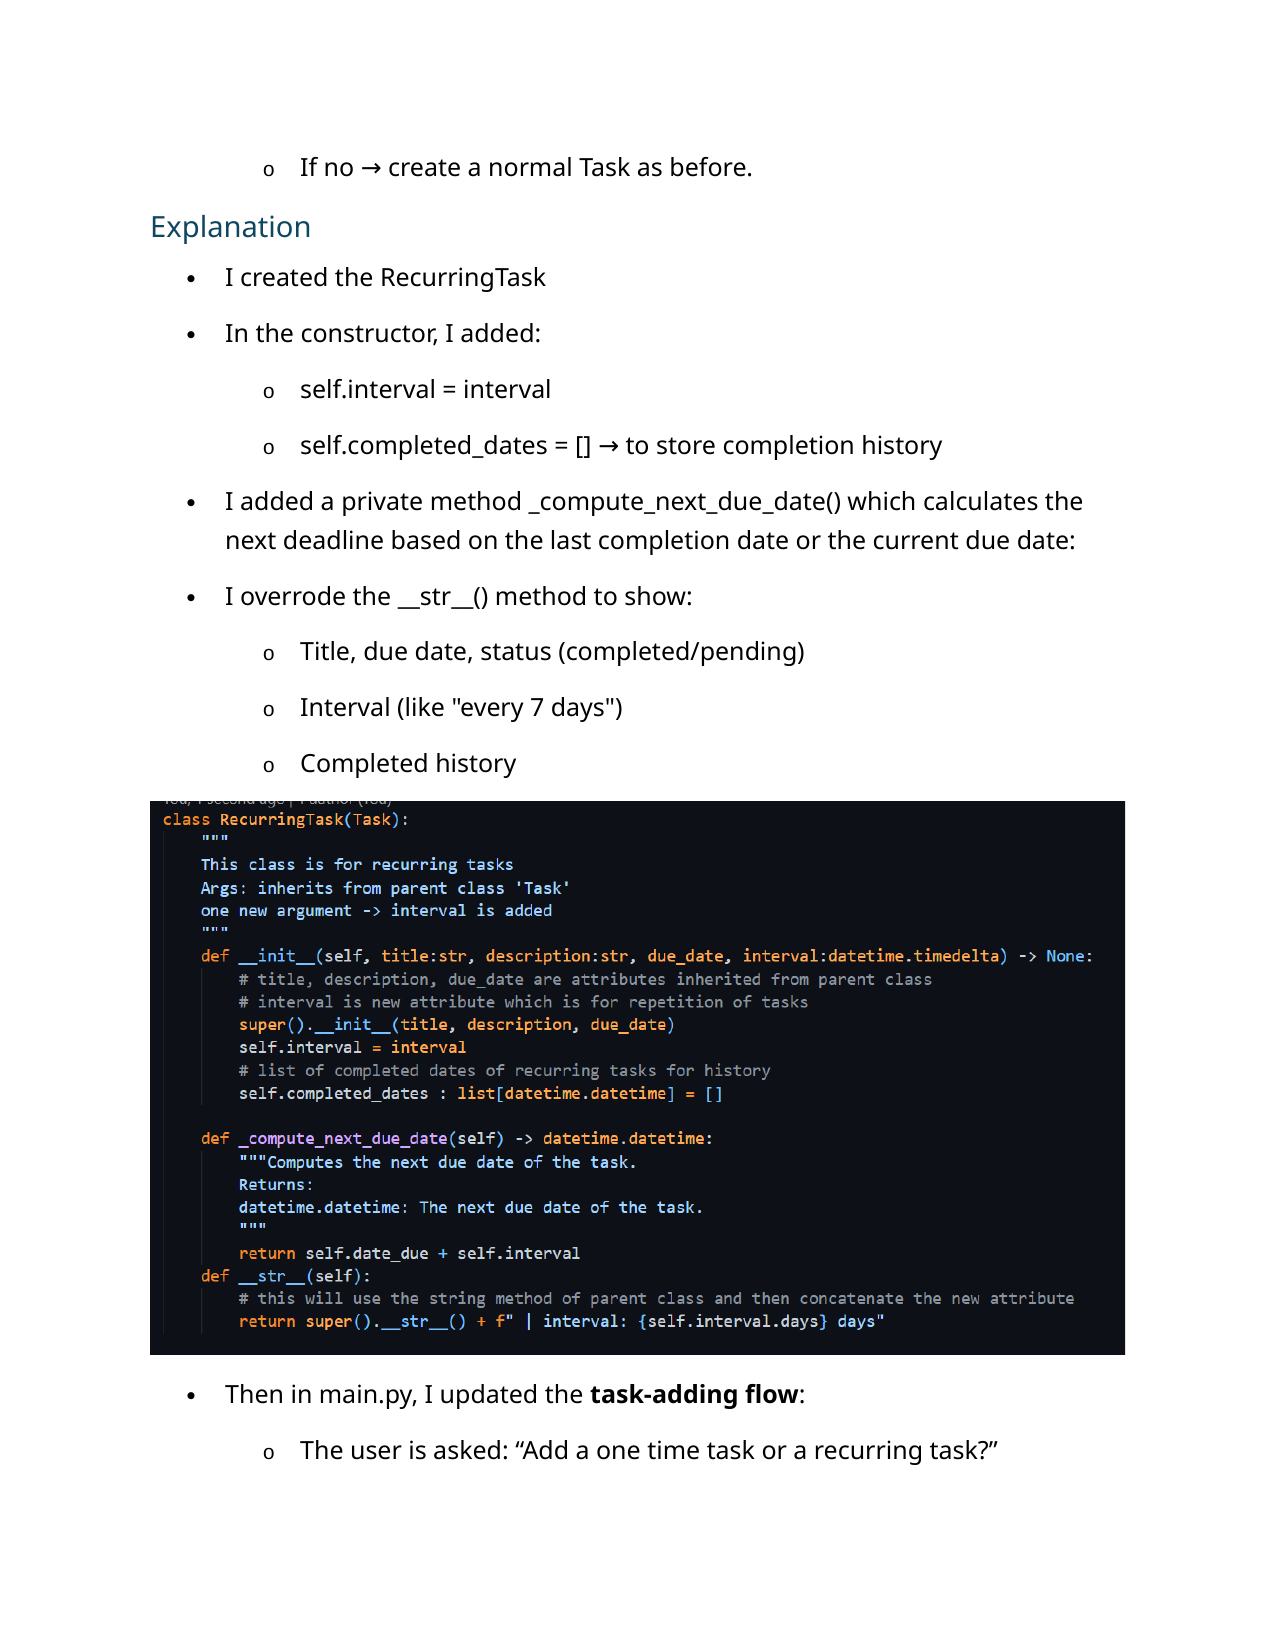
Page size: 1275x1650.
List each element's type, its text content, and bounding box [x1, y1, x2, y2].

list In the constructor, I added: [187, 316, 1125, 350]
list I overrode the __str__() method to show: [187, 578, 1125, 612]
list I added a private method _compute_next_due_date() which calculates the next deadline based on the last completion date or the current due date: [187, 483, 1125, 556]
list If no → create a normal Task as before. [262, 150, 1125, 184]
picture [150, 801, 1125, 1355]
list The user is asked: “Add a one time task or a recurring task?” [262, 1433, 1125, 1467]
list Title, due date, status (completed/pending) [262, 634, 1125, 668]
list Interval (like "every 7 days") [262, 690, 1125, 724]
list Then in main.py, I updated the task-adding flow: [187, 1377, 1125, 1411]
list self.interval = interval [262, 371, 1125, 406]
list I created the RecurringTask [187, 260, 1125, 294]
list self.completed_dates = [] → to store completion history [262, 427, 1125, 461]
list Completed history [262, 746, 1125, 780]
subtitle Explanation [150, 206, 1125, 246]
